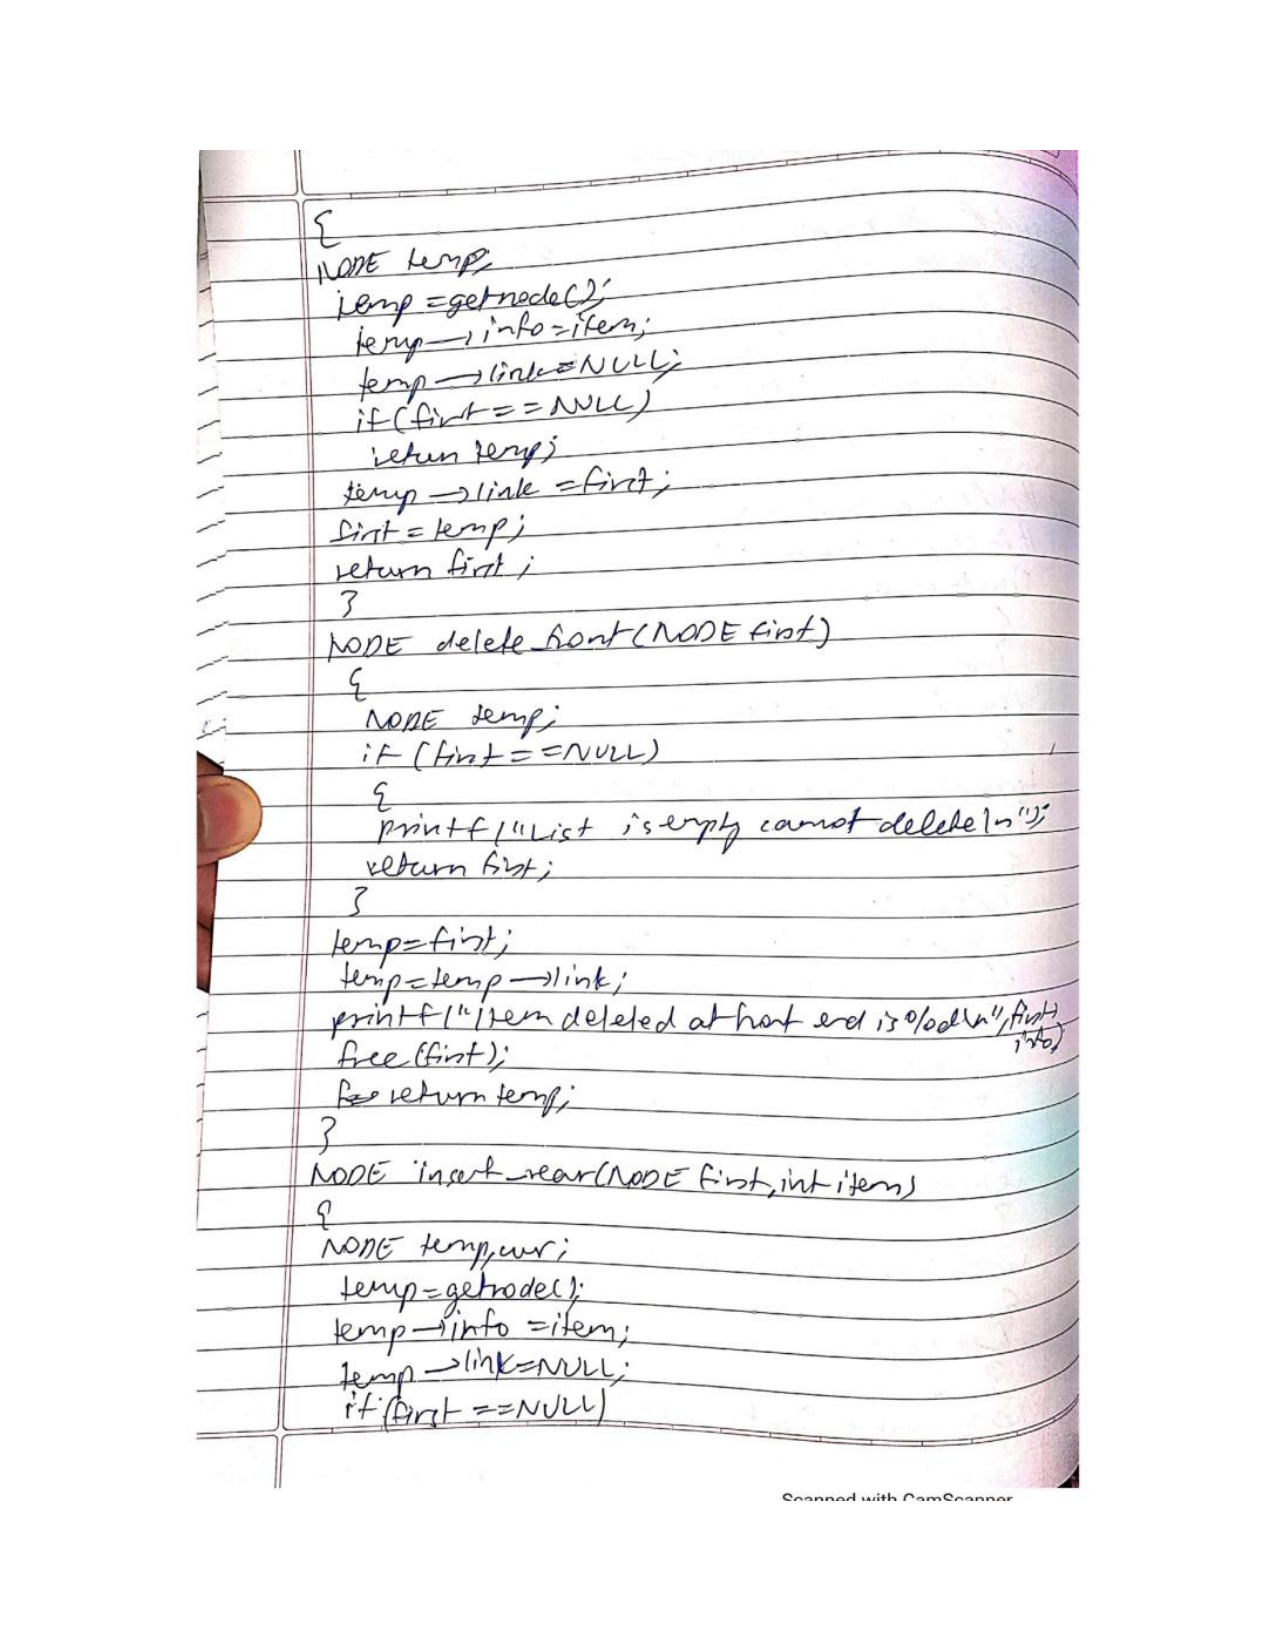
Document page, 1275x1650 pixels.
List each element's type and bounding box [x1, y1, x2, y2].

picture [150, 150, 1125, 1501]
